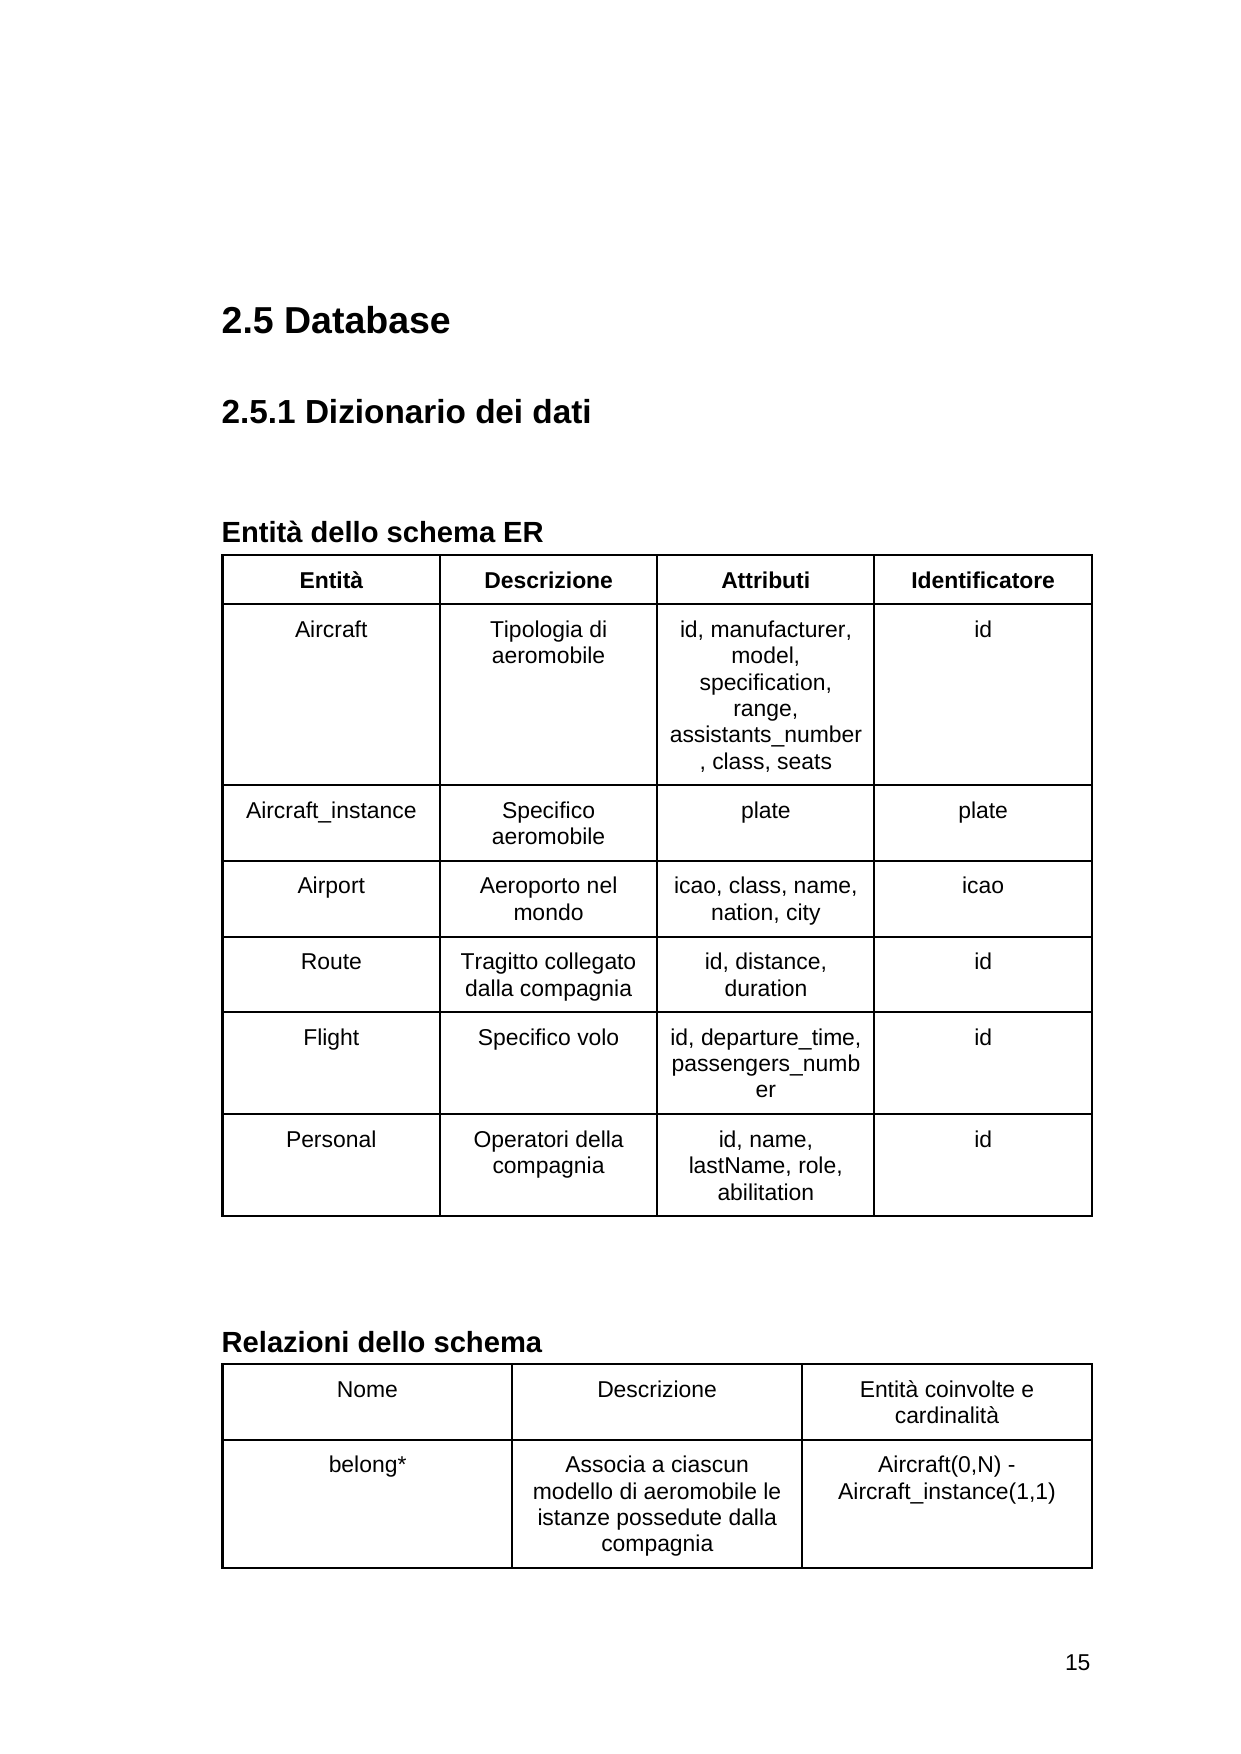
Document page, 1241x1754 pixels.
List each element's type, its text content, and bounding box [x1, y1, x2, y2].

table_cell id [875, 938, 1091, 1011]
table_cell id [875, 1115, 1091, 1215]
table_cell Aeroporto nel mondo [441, 862, 656, 936]
table_header Entità [224, 556, 439, 603]
table_cell Specifico aeromobile [441, 786, 656, 860]
table_header Identificatore [875, 556, 1091, 603]
text Relazioni dello schema [221, 1324, 1090, 1358]
table_cell plate [875, 786, 1091, 860]
table_cell Operatori della compagnia [441, 1115, 656, 1215]
table_cell id [875, 605, 1091, 784]
text 2.5.1 Dizionario dei dati [221, 392, 1090, 431]
table_cell belong* [224, 1441, 511, 1567]
table_cell id, departure_time, passengers_number [658, 1013, 873, 1113]
table_cell Route [224, 938, 439, 1011]
table_cell Aircraft_instance [224, 786, 439, 860]
table_cell icao [875, 862, 1091, 936]
table_cell Tipologia di aeromobile [441, 605, 656, 784]
table_cell Flight [224, 1013, 439, 1113]
table_cell Tragitto collegato dalla compagnia [441, 938, 656, 1011]
table_header Entità coinvolte e cardinalità [803, 1365, 1091, 1439]
text Entità dello schema ER [221, 516, 1090, 549]
table_header Descrizione [513, 1365, 801, 1439]
table_cell id, name, lastName, role, abilitation [658, 1115, 873, 1215]
table_cell Specifico volo [441, 1013, 656, 1113]
table_header Attributi [658, 556, 873, 603]
table_cell Associa a ciascun modello di aeromobile le istanze possedute dalla compagnia [513, 1441, 801, 1567]
table_cell Airport [224, 862, 439, 936]
table_cell id [875, 1013, 1091, 1113]
table_header Nome [224, 1365, 511, 1439]
table_cell Personal [224, 1115, 439, 1215]
table_cell plate [658, 786, 873, 860]
table_cell Aircraft [224, 605, 439, 784]
table_cell Aircraft(0,N) - Aircraft_instance(1,1) [803, 1441, 1091, 1567]
table_header Descrizione [441, 556, 656, 603]
table_cell id, distance, duration [658, 938, 873, 1011]
table_cell icao, class, name, nation, city [658, 862, 873, 936]
table_cell id, manufacturer, model, specification, range, assistants_number, class, seats [658, 605, 873, 784]
text 2.5 Database [221, 299, 1090, 342]
